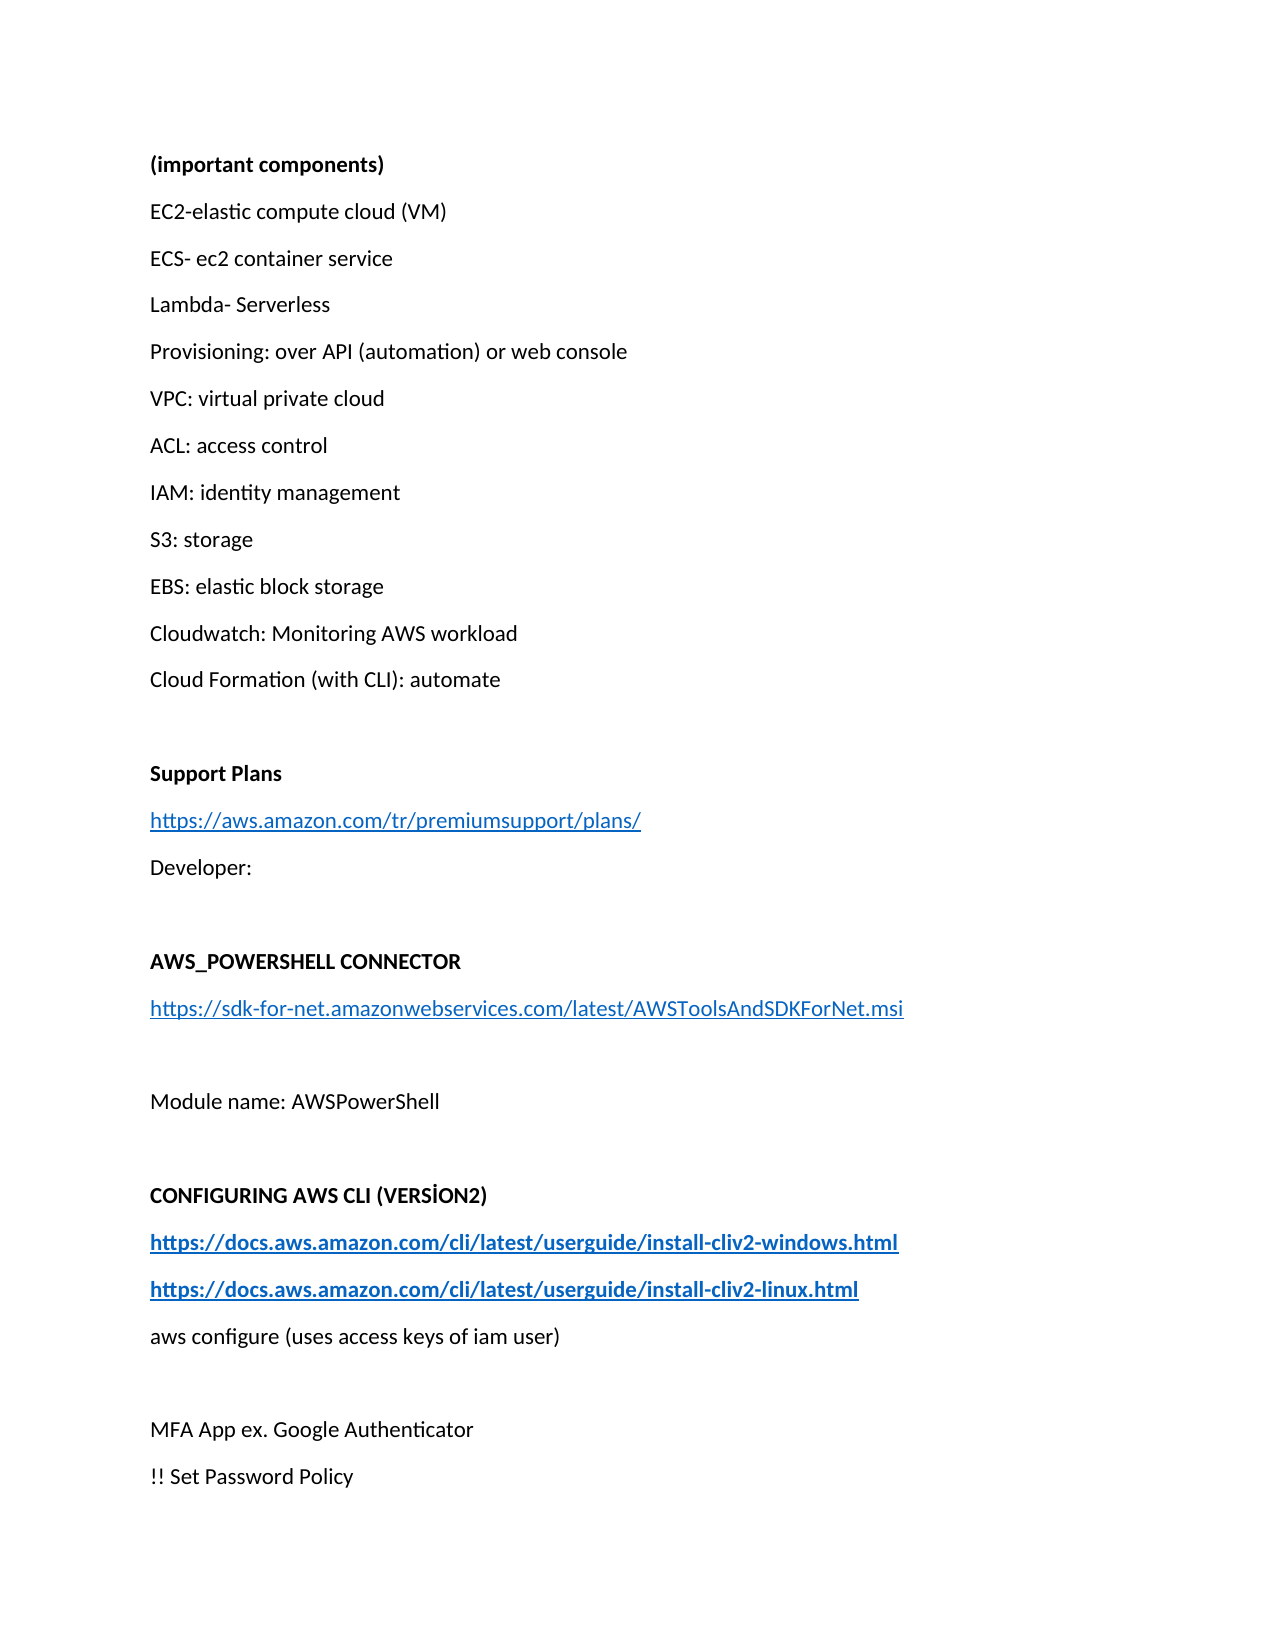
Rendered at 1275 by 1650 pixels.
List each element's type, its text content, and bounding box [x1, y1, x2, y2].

text VPC: virtual private cloud [150, 384, 1125, 412]
text Cloudwatch: Monitoring AWS workload [150, 619, 1125, 647]
text https://docs.aws.amazon.com/cli/latest/userguide/install-cliv2-windows.html [150, 1228, 1125, 1256]
text Provisioning: over API (automation) or web console [150, 337, 1125, 366]
text MFA App ex. Google Authenticator [150, 1416, 1125, 1444]
text IAM: identity management [150, 478, 1125, 506]
text EBS: elastic block storage [150, 572, 1125, 600]
text (important components) [150, 150, 1125, 178]
text ACL: access control [150, 431, 1125, 459]
text CONFIGURING AWS CLI (VERSİON2) [150, 1181, 1125, 1209]
text Lambda- Serverless [150, 291, 1125, 319]
text Developer: [150, 853, 1125, 881]
text !! Set Password Policy [150, 1462, 1125, 1491]
text Support Plans [150, 759, 1125, 787]
text ECS- ec2 container service [150, 244, 1125, 272]
text aws configure (uses access keys of iam user) [150, 1322, 1125, 1350]
text EC2-elastic compute cloud (VM) [150, 197, 1125, 225]
text Module name: AWSPowerShell [150, 1087, 1125, 1116]
text https://aws.amazon.com/tr/premiumsupport/plans/ [150, 806, 1125, 834]
text AWS_POWERSHELL CONNECTOR [150, 947, 1125, 975]
text S3: storage [150, 525, 1125, 553]
text Cloud Formation (with CLI): automate [150, 666, 1125, 694]
text https://docs.aws.amazon.com/cli/latest/userguide/install-cliv2-linux.html [150, 1275, 1125, 1303]
text https://sdk-for-net.amazonwebservices.com/latest/AWSToolsAndSDKForNet.msi [150, 994, 1125, 1022]
